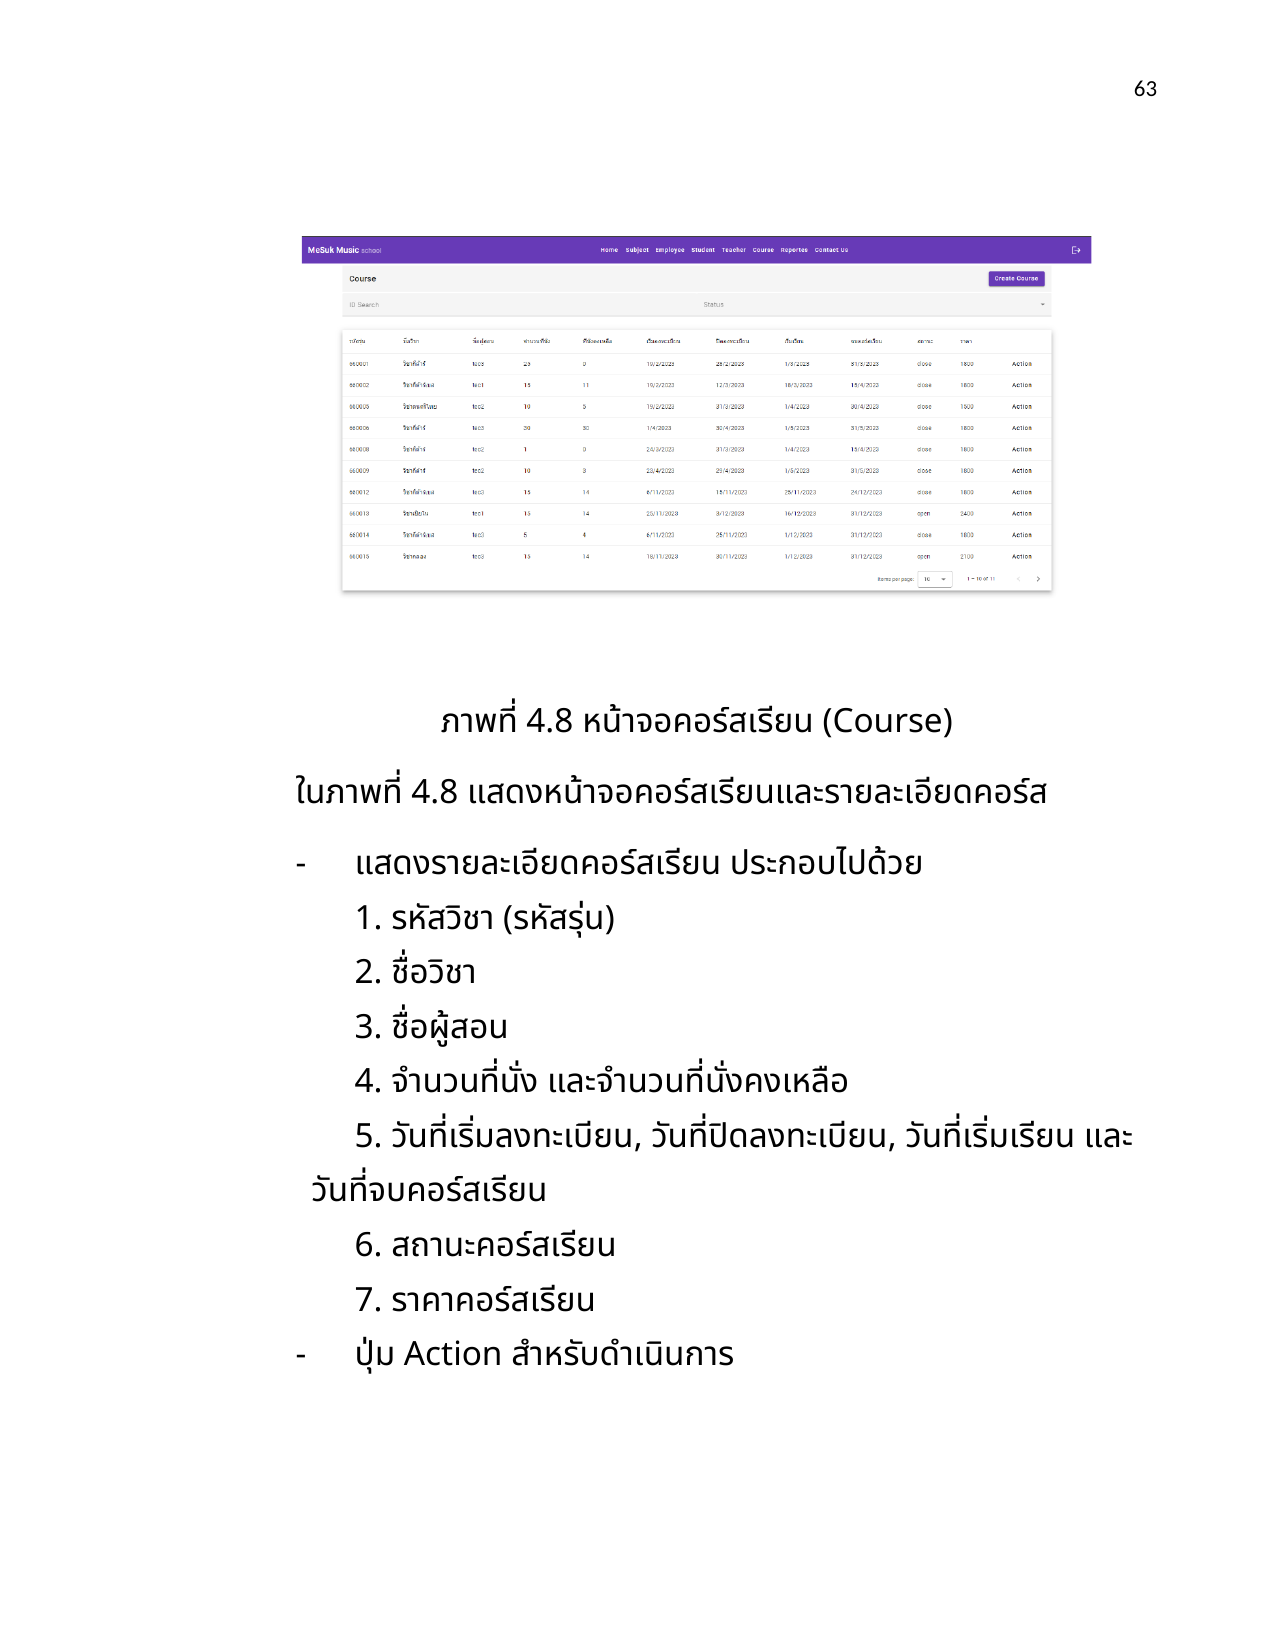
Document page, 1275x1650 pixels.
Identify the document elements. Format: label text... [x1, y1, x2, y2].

list 7. ราคาคอร์สเรียน [311, 1275, 1157, 1326]
picture [301, 236, 1092, 612]
list 3. ชื่อผู้สอน [311, 1003, 1157, 1053]
list 5. วันที่เริ่มลงทะเบียน, วันที่ปิดลงทะเบียน, วันที่เริ่มเรียน และวันที่จบคอร์สเรียน [311, 1112, 1157, 1217]
list 4. จำนวนที่นั่ง และจำนวนที่นั่งคงเหลือ [311, 1057, 1157, 1108]
list 1. รหัสวิชา (รหัสรุ่น) [311, 893, 1157, 944]
list 2. ชื่อวิชา [311, 948, 1157, 999]
list ปุ่ม Action สำหรับดำเนินการ [295, 1330, 1157, 1381]
list แสดงรายละเอียดคอร์สเรียน ประกอบไปด้วย [295, 839, 1157, 889]
list 6. สถานะคอร์สเรียน [311, 1221, 1157, 1271]
text ภาพที่ 4.8 หน้าจอคอร์สเรียน (Course) [236, 696, 1157, 747]
text ในภาพที่ 4.8 แสดงหน้าจอคอร์สเรียนและรายละเอียดคอร์ส [236, 768, 1157, 818]
